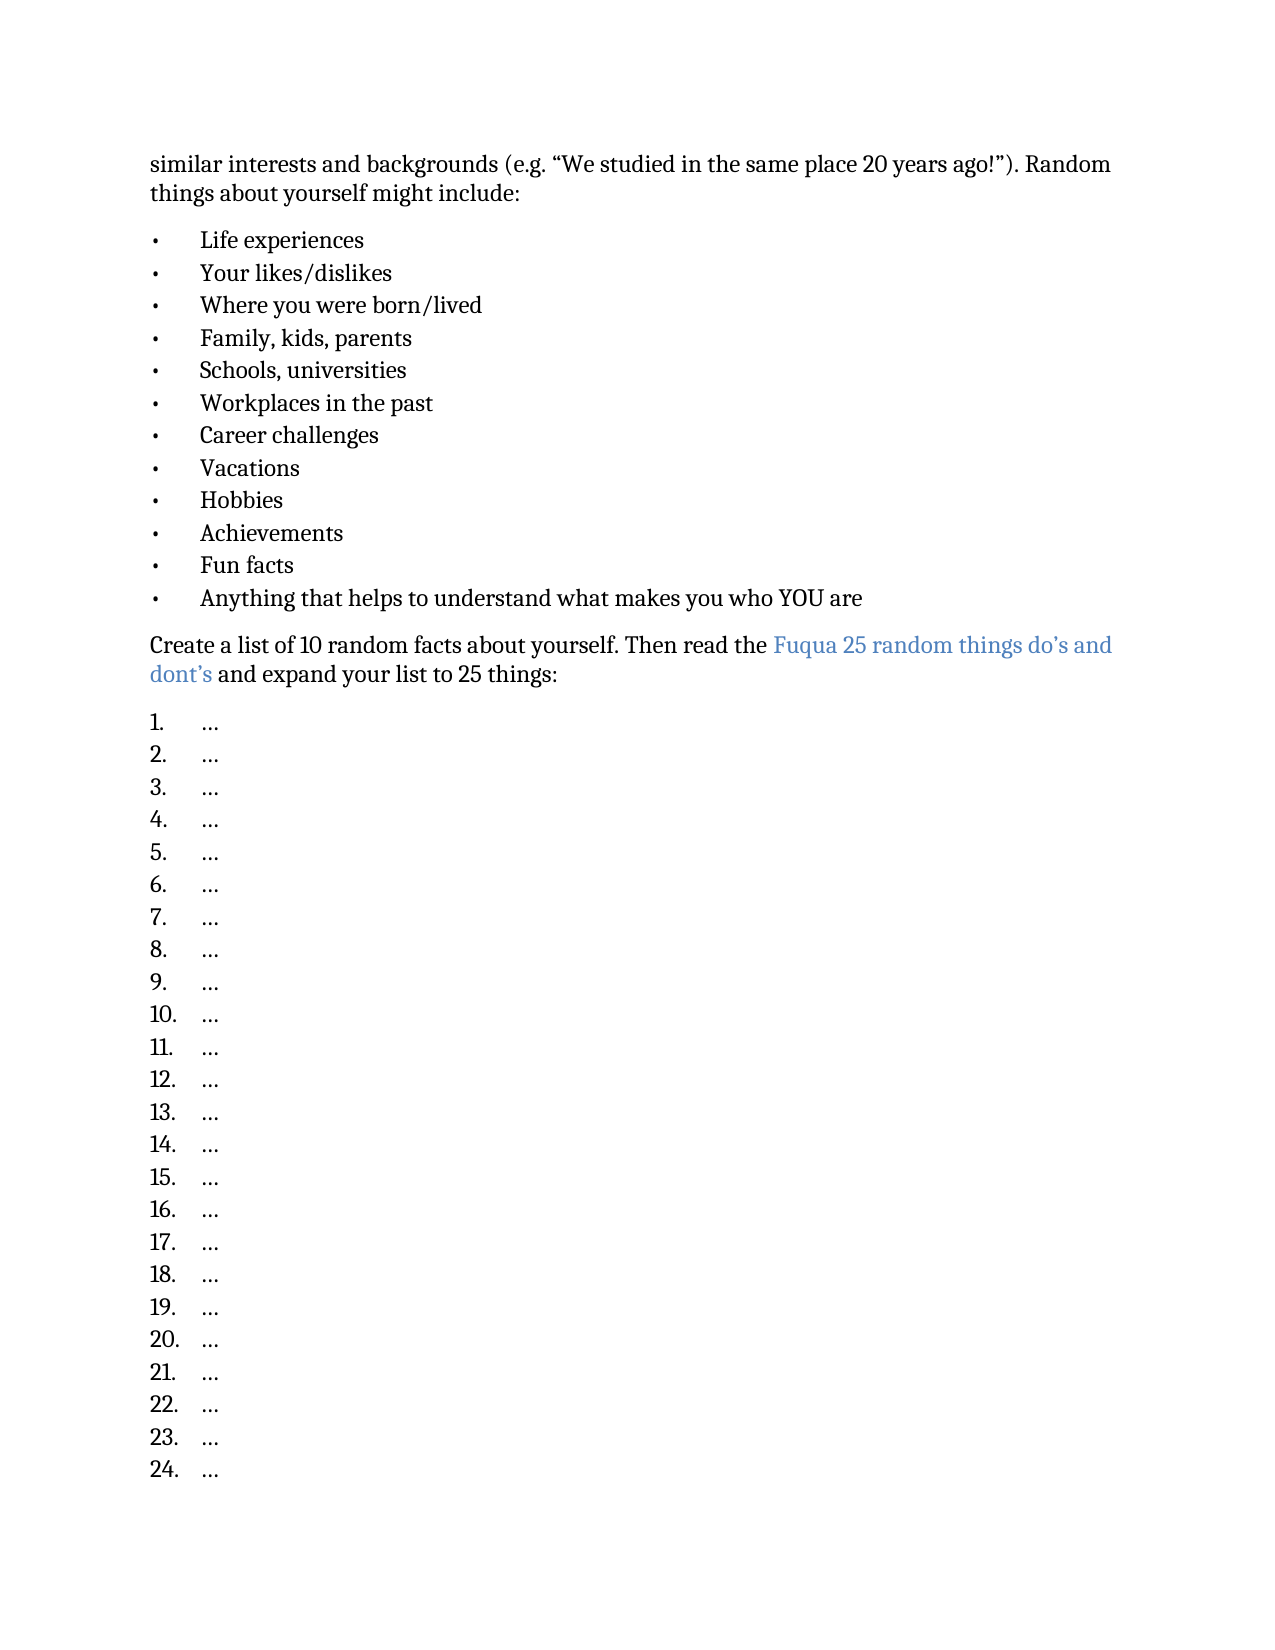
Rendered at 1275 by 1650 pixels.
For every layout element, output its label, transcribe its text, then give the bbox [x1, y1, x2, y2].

list … [150, 1097, 1125, 1126]
list … [150, 740, 1125, 769]
list Career challenges [150, 421, 1125, 450]
list … [150, 1227, 1125, 1256]
list … [150, 870, 1125, 899]
list Schools, universities [150, 356, 1125, 385]
list Achievements [150, 519, 1125, 547]
list … [150, 1357, 1125, 1386]
list … [150, 935, 1125, 964]
list Vacations [150, 454, 1125, 482]
list … [150, 1325, 1125, 1354]
list Life experiences [150, 226, 1125, 255]
list … [150, 1162, 1125, 1191]
list … [150, 772, 1125, 801]
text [150, 150, 1125, 207]
list … [150, 837, 1125, 866]
list … [150, 967, 1125, 996]
list … [150, 902, 1125, 931]
list … [150, 1422, 1125, 1451]
list Where you were born/lived [150, 291, 1125, 320]
list … [150, 805, 1125, 834]
list Workplaces in the past [150, 389, 1125, 417]
list … [150, 1455, 1125, 1484]
list Fun facts [150, 551, 1125, 580]
list … [150, 1065, 1125, 1094]
list … [150, 1260, 1125, 1289]
list … [150, 707, 1125, 736]
list … [150, 1292, 1125, 1321]
list … [150, 1130, 1125, 1159]
list … [150, 1000, 1125, 1029]
list … [150, 1032, 1125, 1061]
list … [150, 1390, 1125, 1419]
list Family, kids, parents [150, 324, 1125, 352]
list Hobbies [150, 486, 1125, 515]
list Your likes/dislikes [150, 259, 1125, 287]
list … [150, 1195, 1125, 1224]
list Anything that helps to understand what makes you who YOU are [150, 584, 1125, 612]
text Create a list of 10 random facts about yourself. Then read the Fuqua 25 random things do’s and dont’s and expand your list to 25 things: [150, 631, 1125, 689]
